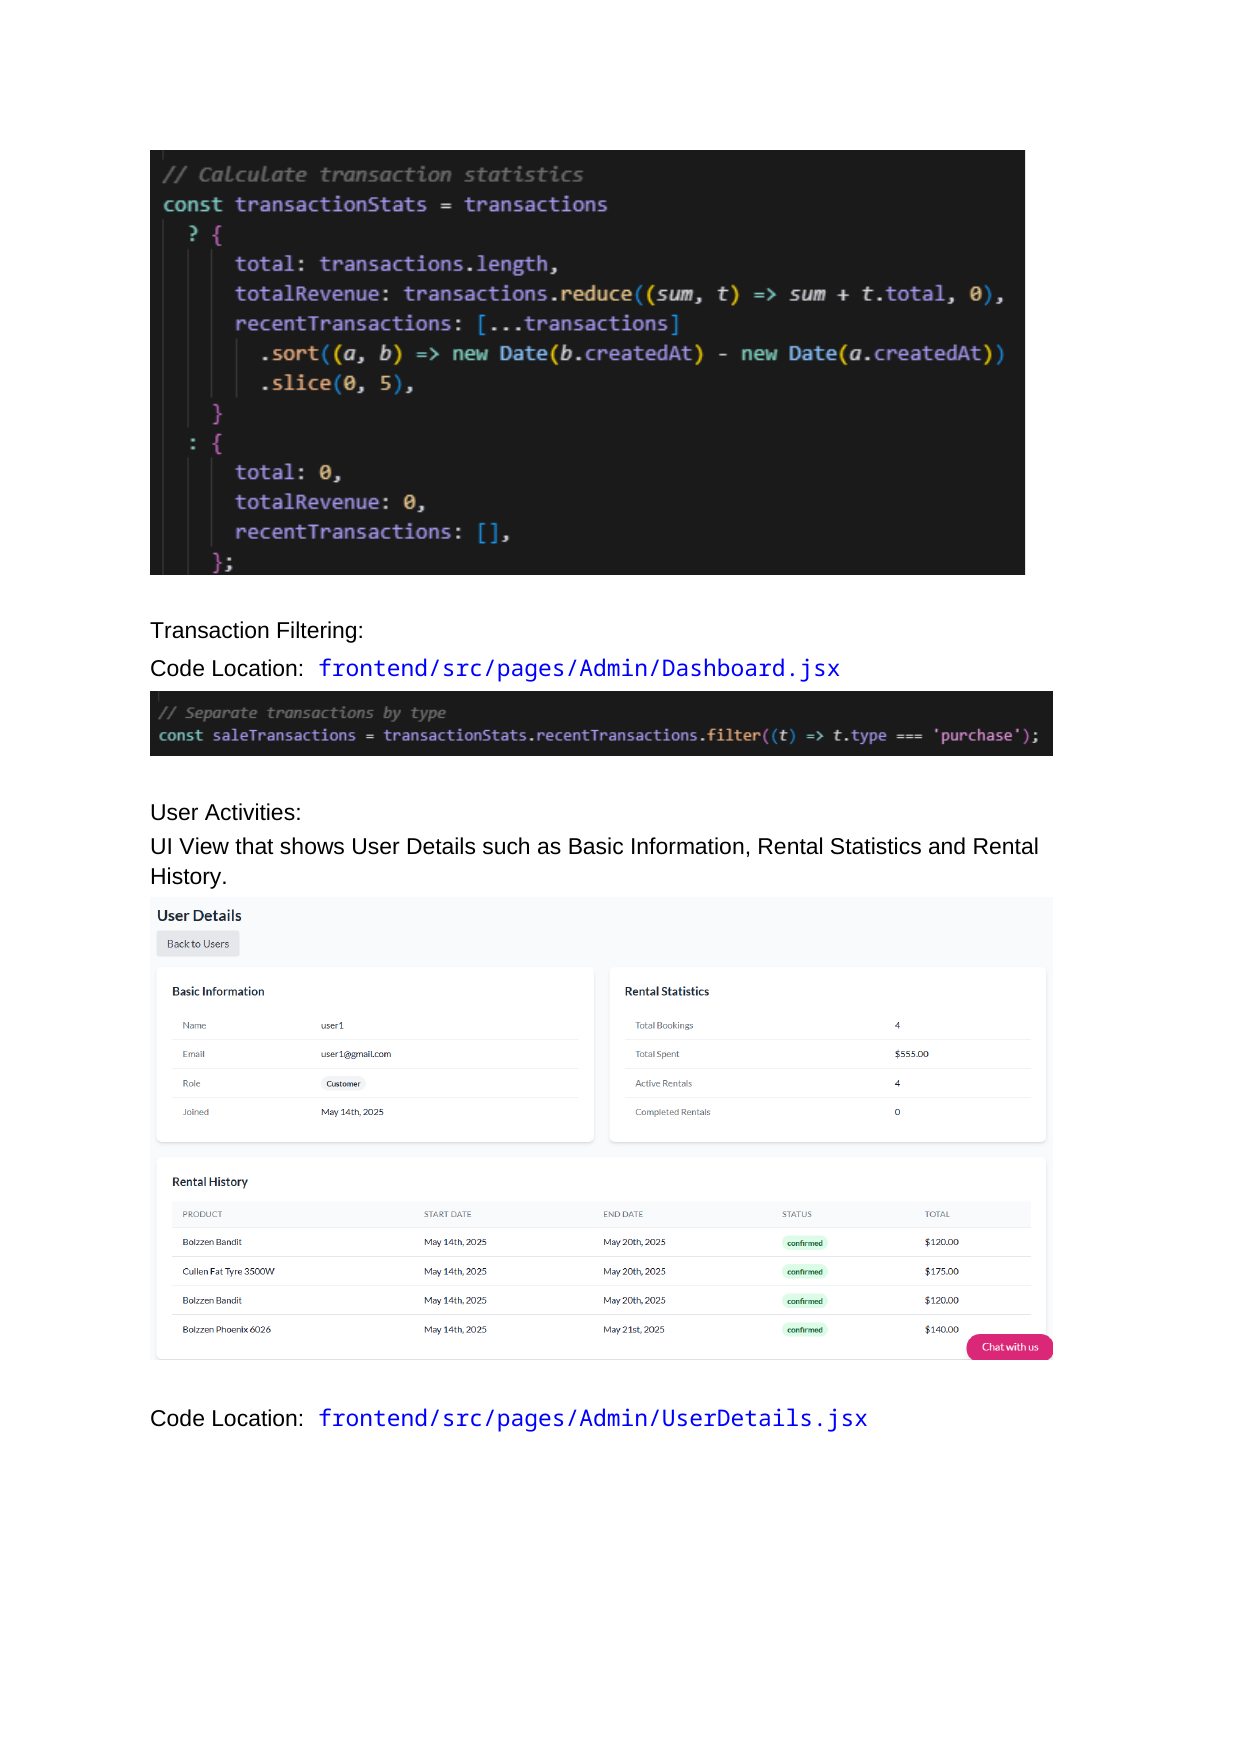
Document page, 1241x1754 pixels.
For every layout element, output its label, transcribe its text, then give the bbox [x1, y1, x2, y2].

text Code Location: frontend/src/pages/Admin/UserDetails.jsx [150, 1402, 1090, 1433]
text User Activities: [150, 798, 1090, 825]
text Code Location: frontend/src/pages/Admin/Dashboard.jsx [150, 652, 1090, 683]
picture [150, 897, 1053, 1360]
text UI View that shows User Details such as Basic Information, Rental Statistics and Rental History. [150, 833, 1090, 889]
text Transaction Filtering: [150, 617, 1090, 644]
picture [150, 150, 1025, 575]
picture [150, 691, 1053, 756]
